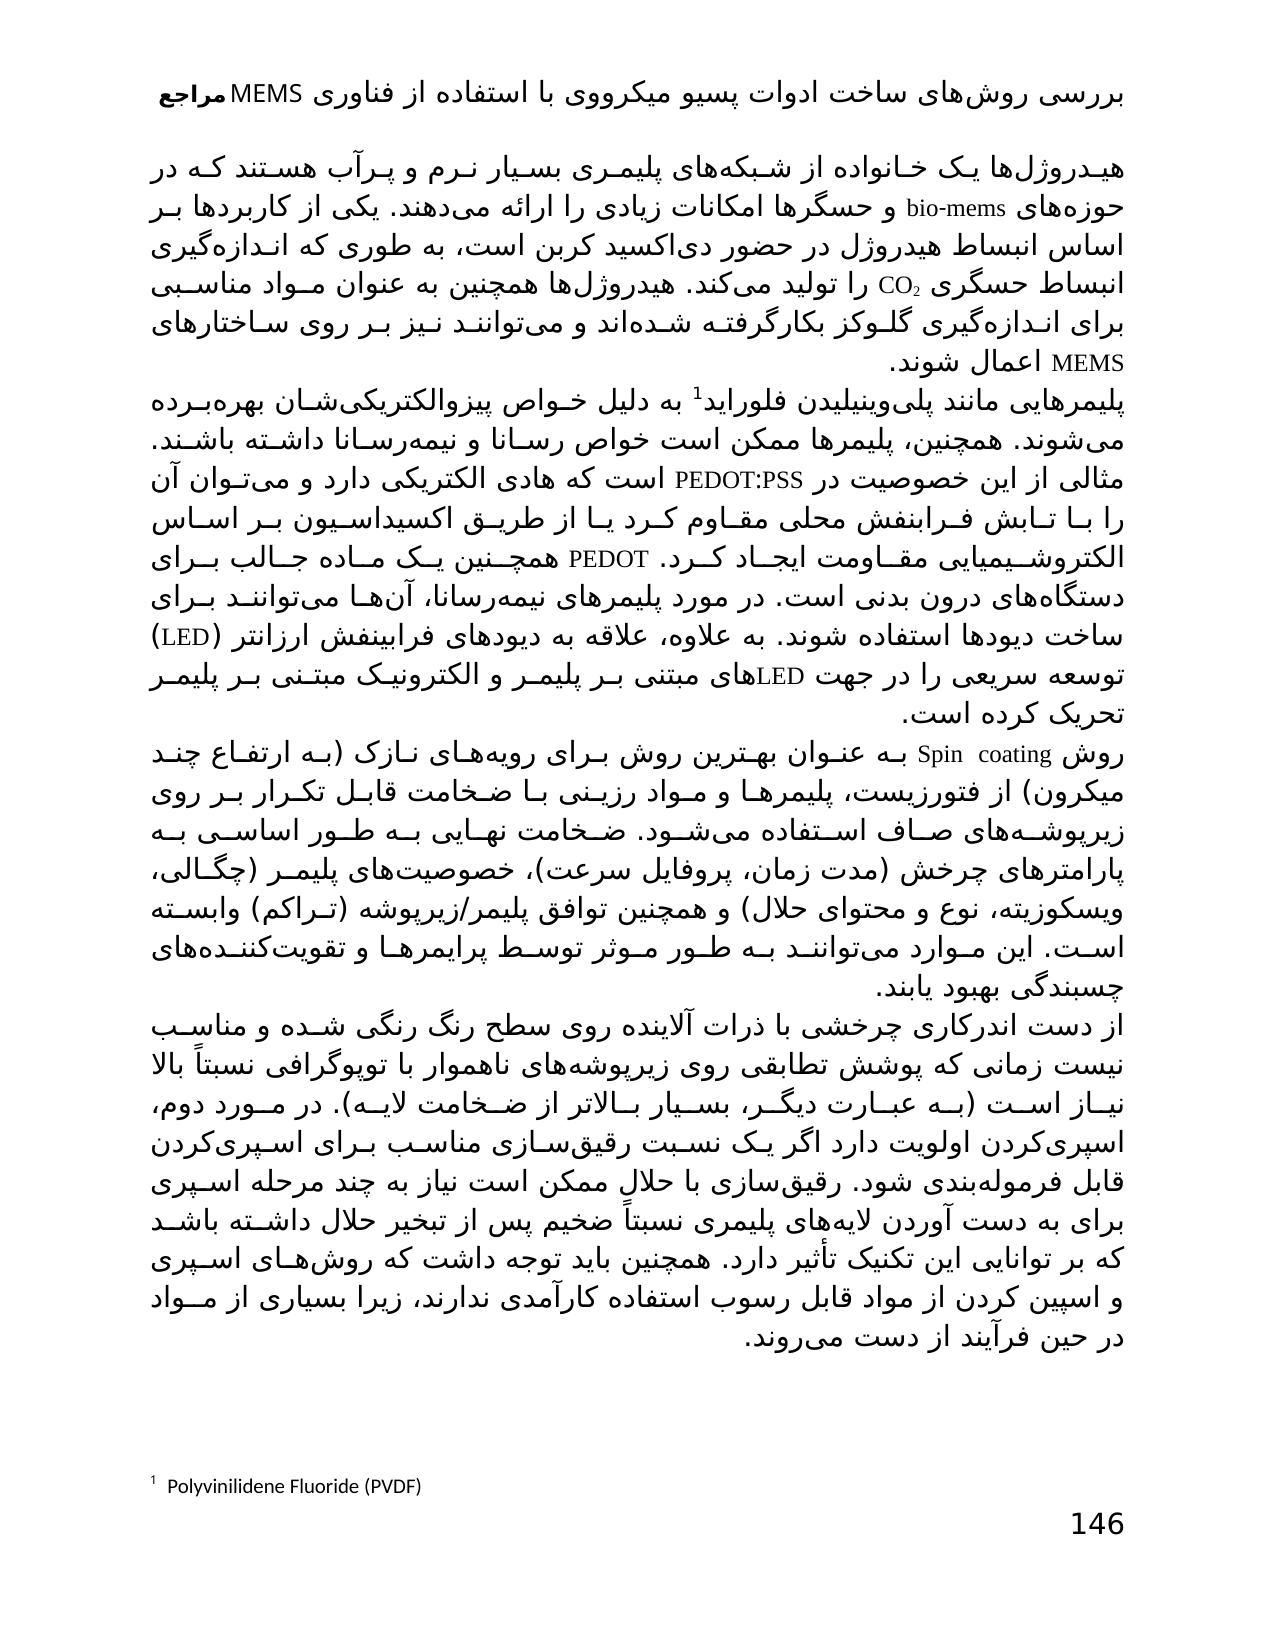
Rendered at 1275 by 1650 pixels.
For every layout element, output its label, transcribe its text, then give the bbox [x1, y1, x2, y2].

text پلیمرهایی مانند پلی‌وینیلیدن فلوراید به دلیل خواص پیزوالکتریکی‌شان بهره‌برده می‌شوند. همچنین، پلیمرها ممکن است خواص رسانا و نیمه‌رسانا داشته باشند. مثالی از این خصوصیت در PEDOT:PSS است که هادی الکتریکی دارد و می‌توان آن را با تابش فرابنفش محلی مقاوم کرد یا از طریق اکسیداسیون بر اساس الکتروشیمیایی مقاومت ایجاد کرد. PEDOT همچنین یک ماده جالب برای دستگاه‌های درون بدنی است. در مورد پلیمرهای نیمه‌رسانا، آن‌ها می‌توانند برای ساخت دیودها استفاده شوند. به علاوه، علاقه به دیودهای فرابینفش ارزانتر (LED) توسعه سریعی را در جهت LED‌های مبتنی بر پلیمر و الکترونیک مبتنی بر پلیمر تحریک کرده است. [150, 384, 1125, 730]
text روش Spin coating به عنوان بهترین روش برای رویه‌های نازک (به ارتفاع چند میکرون) از فتورزیست، پلیمرها و مواد رزینی با ضخامت قابل تکرار بر روی زیرپوشه‌های صاف استفاده می‌شود. ضخامت نهایی به طور اساسی به پارامترهای چرخش (مدت زمان، پروفایل سرعت)، خصوصیت‌های پلیمر (چگالی، ویسکوزیته، نوع و محتوای حلال) و همچنین توافق پلیمر/زیرپوشه (تراکم) وابسته است. این موارد می‌توانند به طور موثر توسط پرایمرها و تقویت‌کننده‌های چسبندگی بهبود یابند. [150, 735, 1125, 1003]
text از دست اندرکاری چرخشی با ذرات آلاینده روی سطح رنگ رنگی شده و مناسب نیست زمانی که پوشش تطابقی روی زیرپوشه‌های ناهموار با توپوگرافی نسبتاً بالا نیاز است (به عبارت دیگر، بسیار بالاتر از ضخامت لایه). در مورد دوم، اسپری‌کردن اولویت دارد اگر یک نسبت رقیق‌سازی مناسب برای اسپری‌کردن قابل فرموله‌بندی شود. رقیق‌سازی با حلال ممکن است نیاز به چند مرحله اسپری برای به دست آوردن لایه‌های پلیمری نسبتاً ضخیم پس از تبخیر حلال داشته باشد که بر توانایی این تکنیک تأثیر دارد. همچنین باید توجه داشت که روش‌های اسپری و اسپین کردن از مواد قابل رسوب استفاده کارآمدی ندارند، زیرا بسیاری از مواد در حین فرآیند از دست می‌روند. [150, 1008, 1125, 1354]
text هیدروژل‌ها یک خانواده از شبکه‌های پلیمری بسیار نرم و پرآب هستند که در حوزه‌های bio-mems و حسگرها امکانات زیادی را ارائه می‌دهند. یکی از کاربردها بر اساس انبساط هیدروژل در حضور دی‌اکسید کربن است، به طوری که اندازه‌گیری انبساط حسگری CO2 را تولید می‌کند. هیدروژل‌ها همچنین به عنوان مواد مناسبی برای اندازه‌گیری گلوکز بکارگرفته شده‌اند و می‌توانند نیز بر روی ساختارهای MEMS اعمال شوند. [150, 150, 1125, 379]
